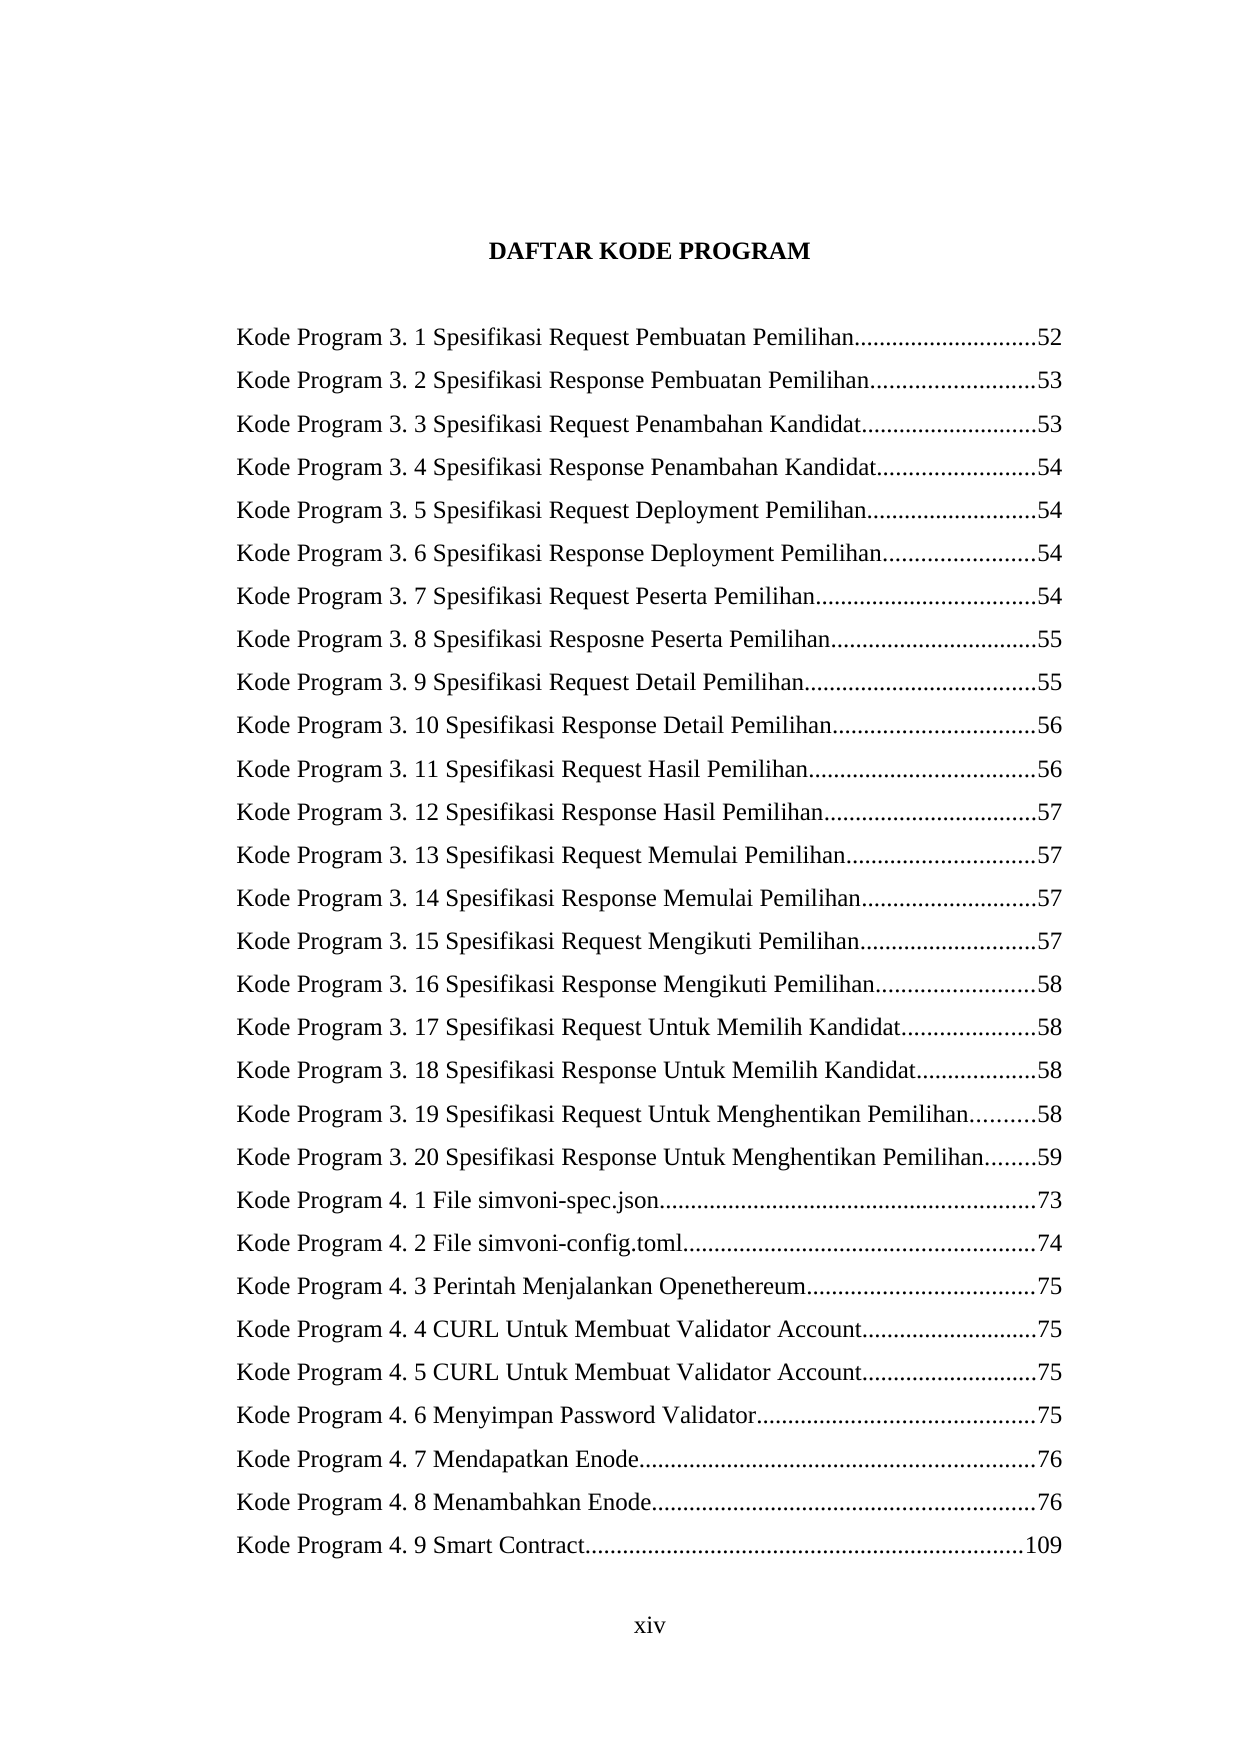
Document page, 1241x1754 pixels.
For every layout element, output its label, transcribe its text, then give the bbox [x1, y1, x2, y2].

text Kode Program 3. 1 Spesifikasi Request Pembuatan Pemilihan 52 [236, 322, 1063, 351]
text Kode Program 3. 13 Spesifikasi Request Memulai Pemilihan 57 [236, 840, 1063, 869]
text Kode Program 3. 17 Spesifikasi Request Untuk Memilih Kandidat 58 [236, 1012, 1063, 1041]
text Kode Program 3. 10 Spesifikasi Response Detail Pemilihan 56 [236, 711, 1063, 739]
text Kode Program 3. 15 Spesifikasi Request Mengikuti Pemilihan 57 [236, 926, 1063, 955]
text Kode Program 4. 8 Menambahkan Enode 76 [236, 1487, 1063, 1516]
text Kode Program 3. 5 Spesifikasi Request Deployment Pemilihan 54 [236, 495, 1063, 524]
text Kode Program 4. 5 CURL Untuk Membuat Validator Account 75 [236, 1357, 1063, 1386]
text Kode Program 3. 11 Spesifikasi Request Hasil Pemilihan 56 [236, 754, 1063, 782]
text Kode Program 4. 2 File simvoni-config.toml 74 [236, 1228, 1063, 1257]
text Kode Program 3. 12 Spesifikasi Response Hasil Pemilihan 57 [236, 797, 1063, 826]
text Kode Program 4. 7 Mendapatkan Enode 76 [236, 1444, 1063, 1472]
text Kode Program 3. 3 Spesifikasi Request Penambahan Kandidat 53 [236, 409, 1063, 437]
text Kode Program 3. 18 Spesifikasi Response Untuk Memilih Kandidat 58 [236, 1056, 1063, 1084]
text Kode Program 3. 9 Spesifikasi Request Detail Pemilihan 55 [236, 667, 1063, 696]
text Kode Program 3. 14 Spesifikasi Response Memulai Pemilihan 57 [236, 883, 1063, 912]
text Kode Program 4. 3 Perintah Menjalankan Openethereum 75 [236, 1271, 1063, 1300]
text Kode Program 3. 20 Spesifikasi Response Untuk Menghentikan Pemilihan 59 [236, 1142, 1063, 1171]
text Kode Program 3. 7 Spesifikasi Request Peserta Pemilihan 54 [236, 581, 1063, 610]
text Kode Program 3. 16 Spesifikasi Response Mengikuti Pemilihan 58 [236, 969, 1063, 998]
text Kode Program 4. 6 Menyimpan Password Validator 75 [236, 1401, 1063, 1429]
text Kode Program 4. 1 File simvoni-spec.json 73 [236, 1185, 1063, 1214]
text Kode Program 3. 6 Spesifikasi Response Deployment Pemilihan 54 [236, 538, 1063, 567]
subtitle DAFTAR KODE PROGRAM [236, 236, 1063, 265]
text Kode Program 3. 8 Spesifikasi Resposne Peserta Pemilihan 55 [236, 624, 1063, 653]
text Kode Program 4. 4 CURL Untuk Membuat Validator Account 75 [236, 1314, 1063, 1343]
text Kode Program 3. 2 Spesifikasi Response Pembuatan Pemilihan 53 [236, 366, 1063, 394]
text Kode Program 4. 9 Smart Contract 109 [236, 1530, 1063, 1559]
text Kode Program 3. 19 Spesifikasi Request Untuk Menghentikan Pemilihan 58 [236, 1099, 1063, 1127]
text Kode Program 3. 4 Spesifikasi Response Penambahan Kandidat 54 [236, 452, 1063, 481]
